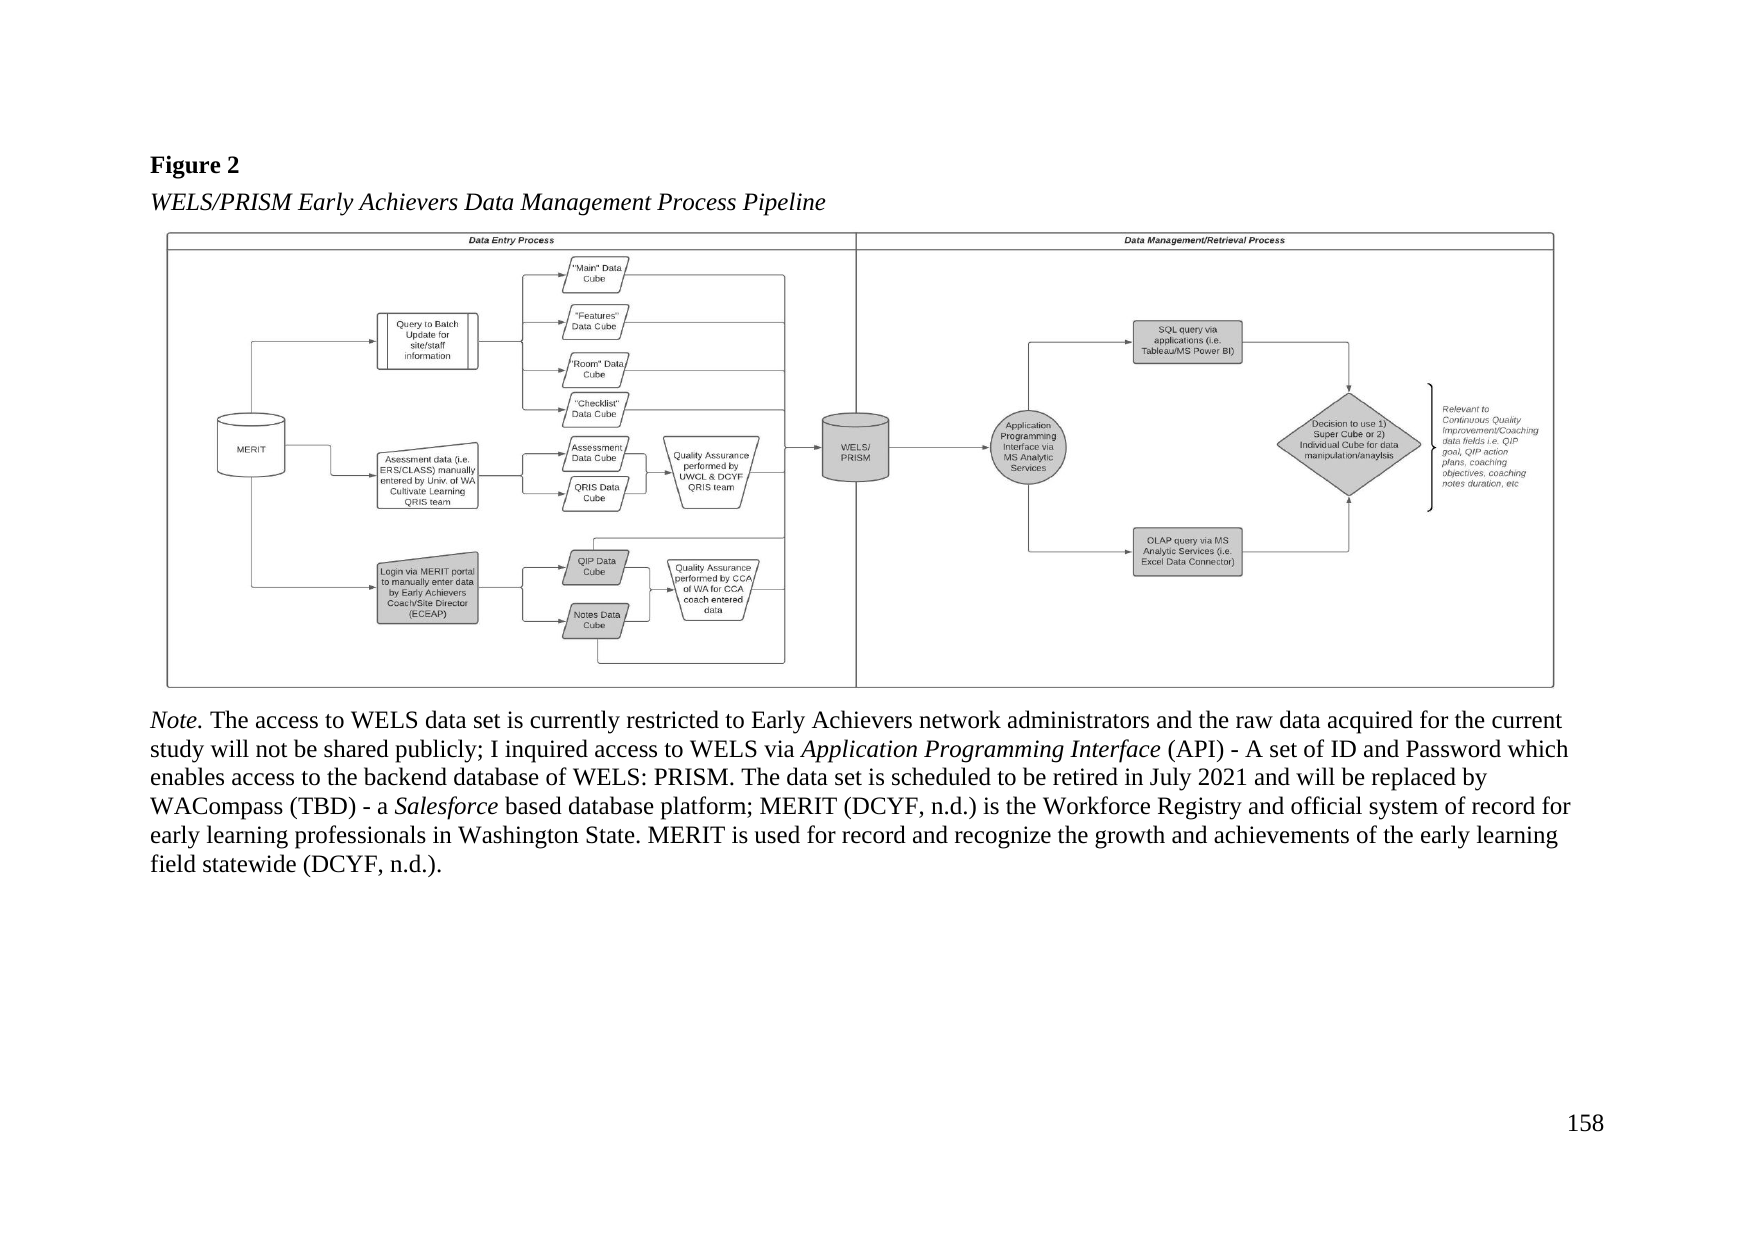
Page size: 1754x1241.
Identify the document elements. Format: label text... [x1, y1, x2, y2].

subtitle Figure 2 [150, 150, 1604, 179]
text Note. The access to WELS data set is currently restricted to Early Achievers network administrators and the raw data acquired for the current study will not be shared publicly; I inquired access to WELS via Application Programming Interface (API) - A set of ID and Password which enables access to the backend database of WELS: PRISM. The data set is scheduled to be retired in July 2021 and will be replaced by WACompass (TBD) - a Salesforce based database platform; MERIT (DCYF, n.d.) is the Workforce Registry and official system of record for early learning professionals in Washington State. MERIT is used for record and recognize the growth and achievements of the early learning field statewide (DCYF, n.d.). [150, 705, 1604, 877]
picture [150, 218, 1569, 703]
